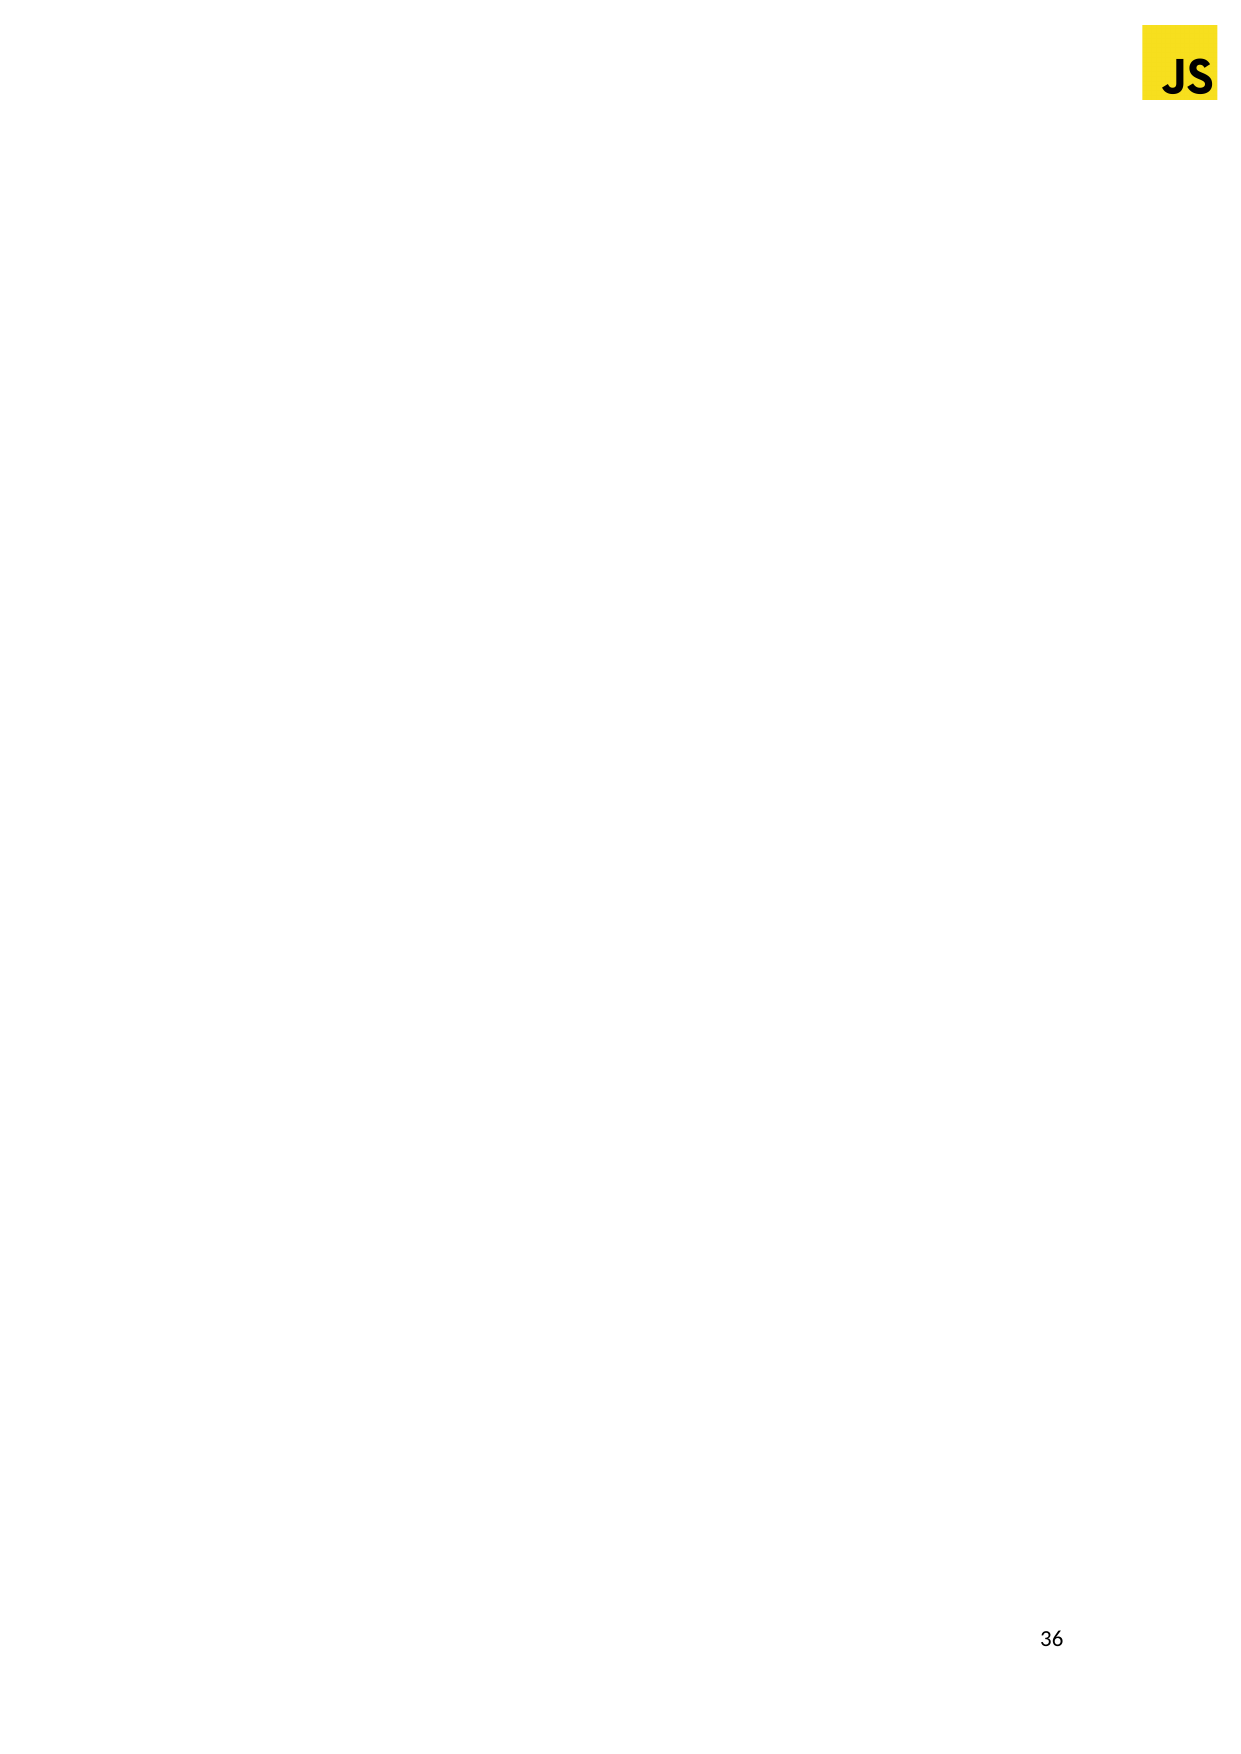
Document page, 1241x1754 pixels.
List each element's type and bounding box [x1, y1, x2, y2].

picture [1142, 25, 1218, 100]
